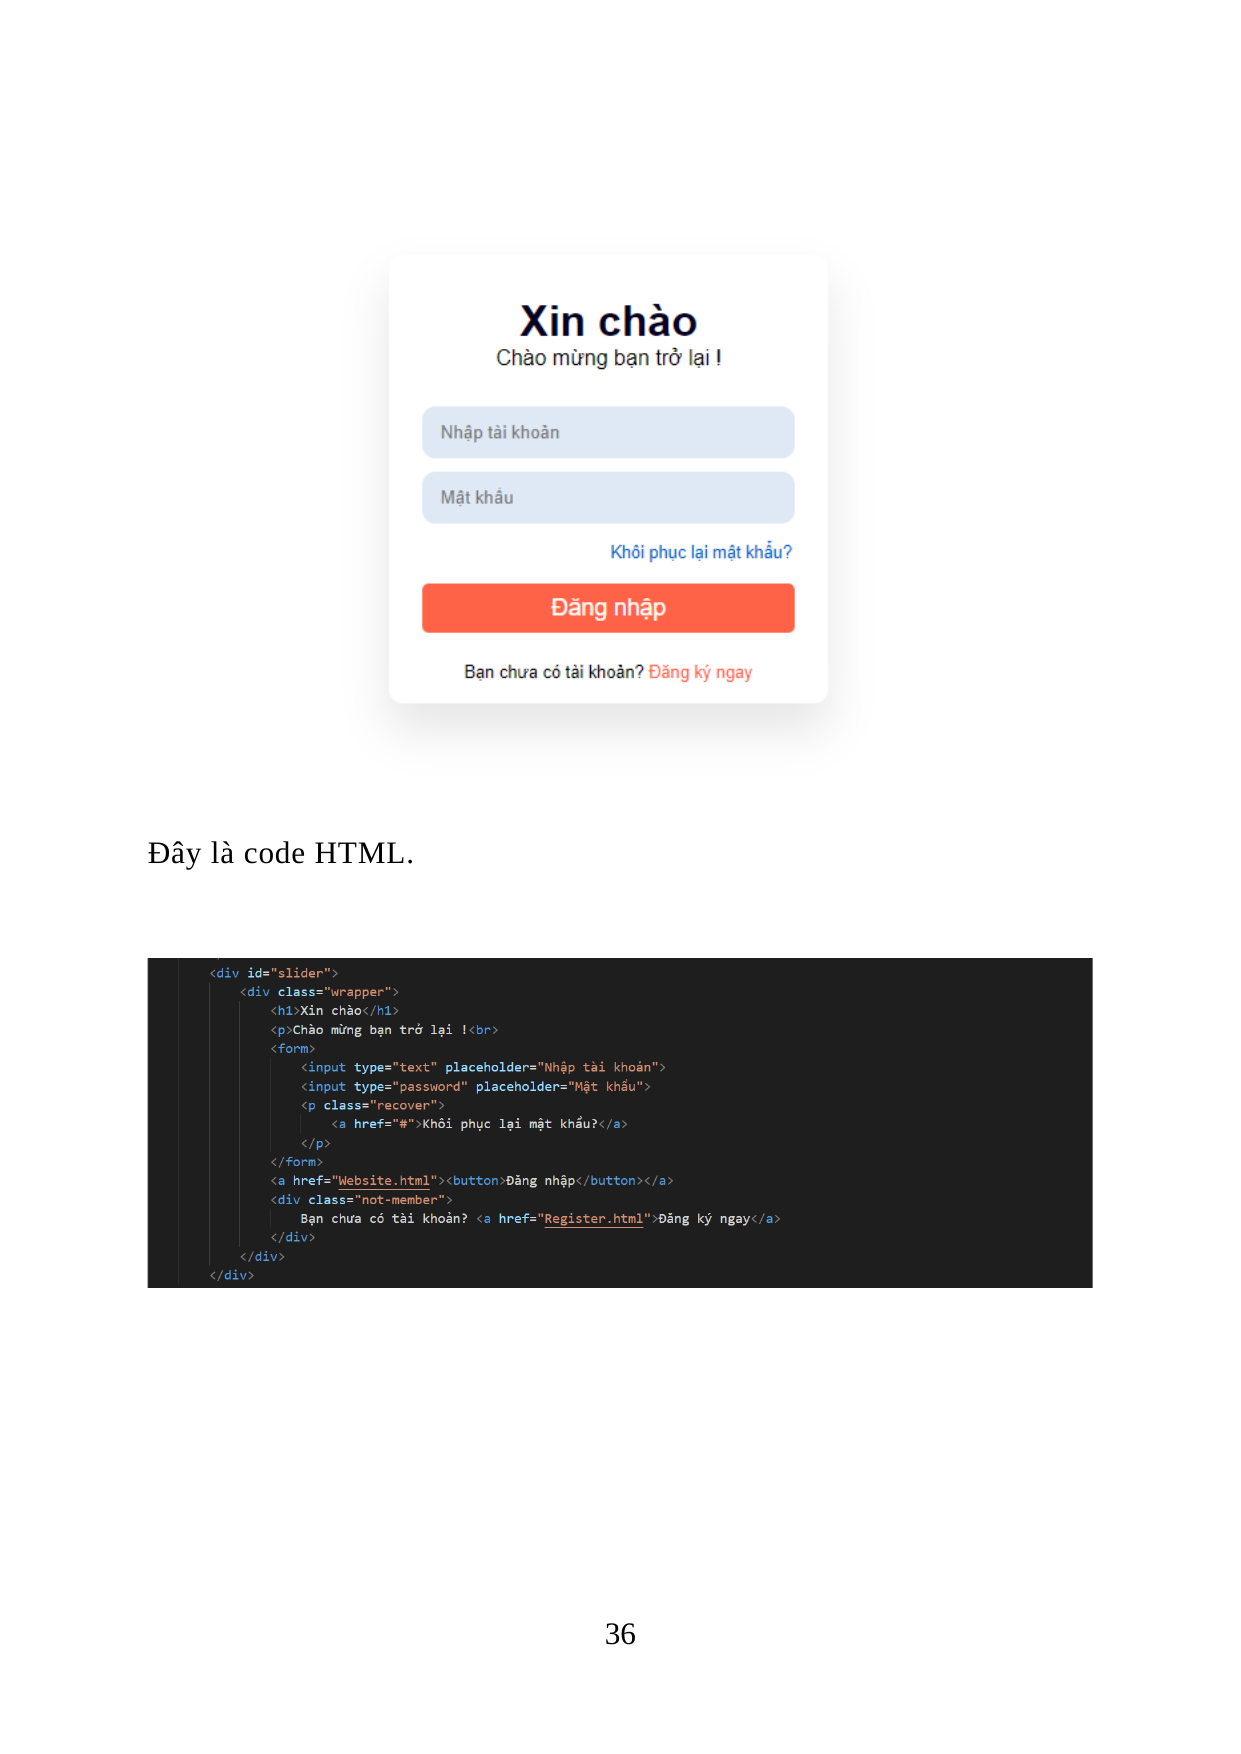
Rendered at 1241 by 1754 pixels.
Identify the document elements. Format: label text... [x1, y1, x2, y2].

picture [147, 147, 1093, 810]
text Đây là code HTML. [148, 834, 1092, 871]
picture [147, 958, 1093, 1288]
